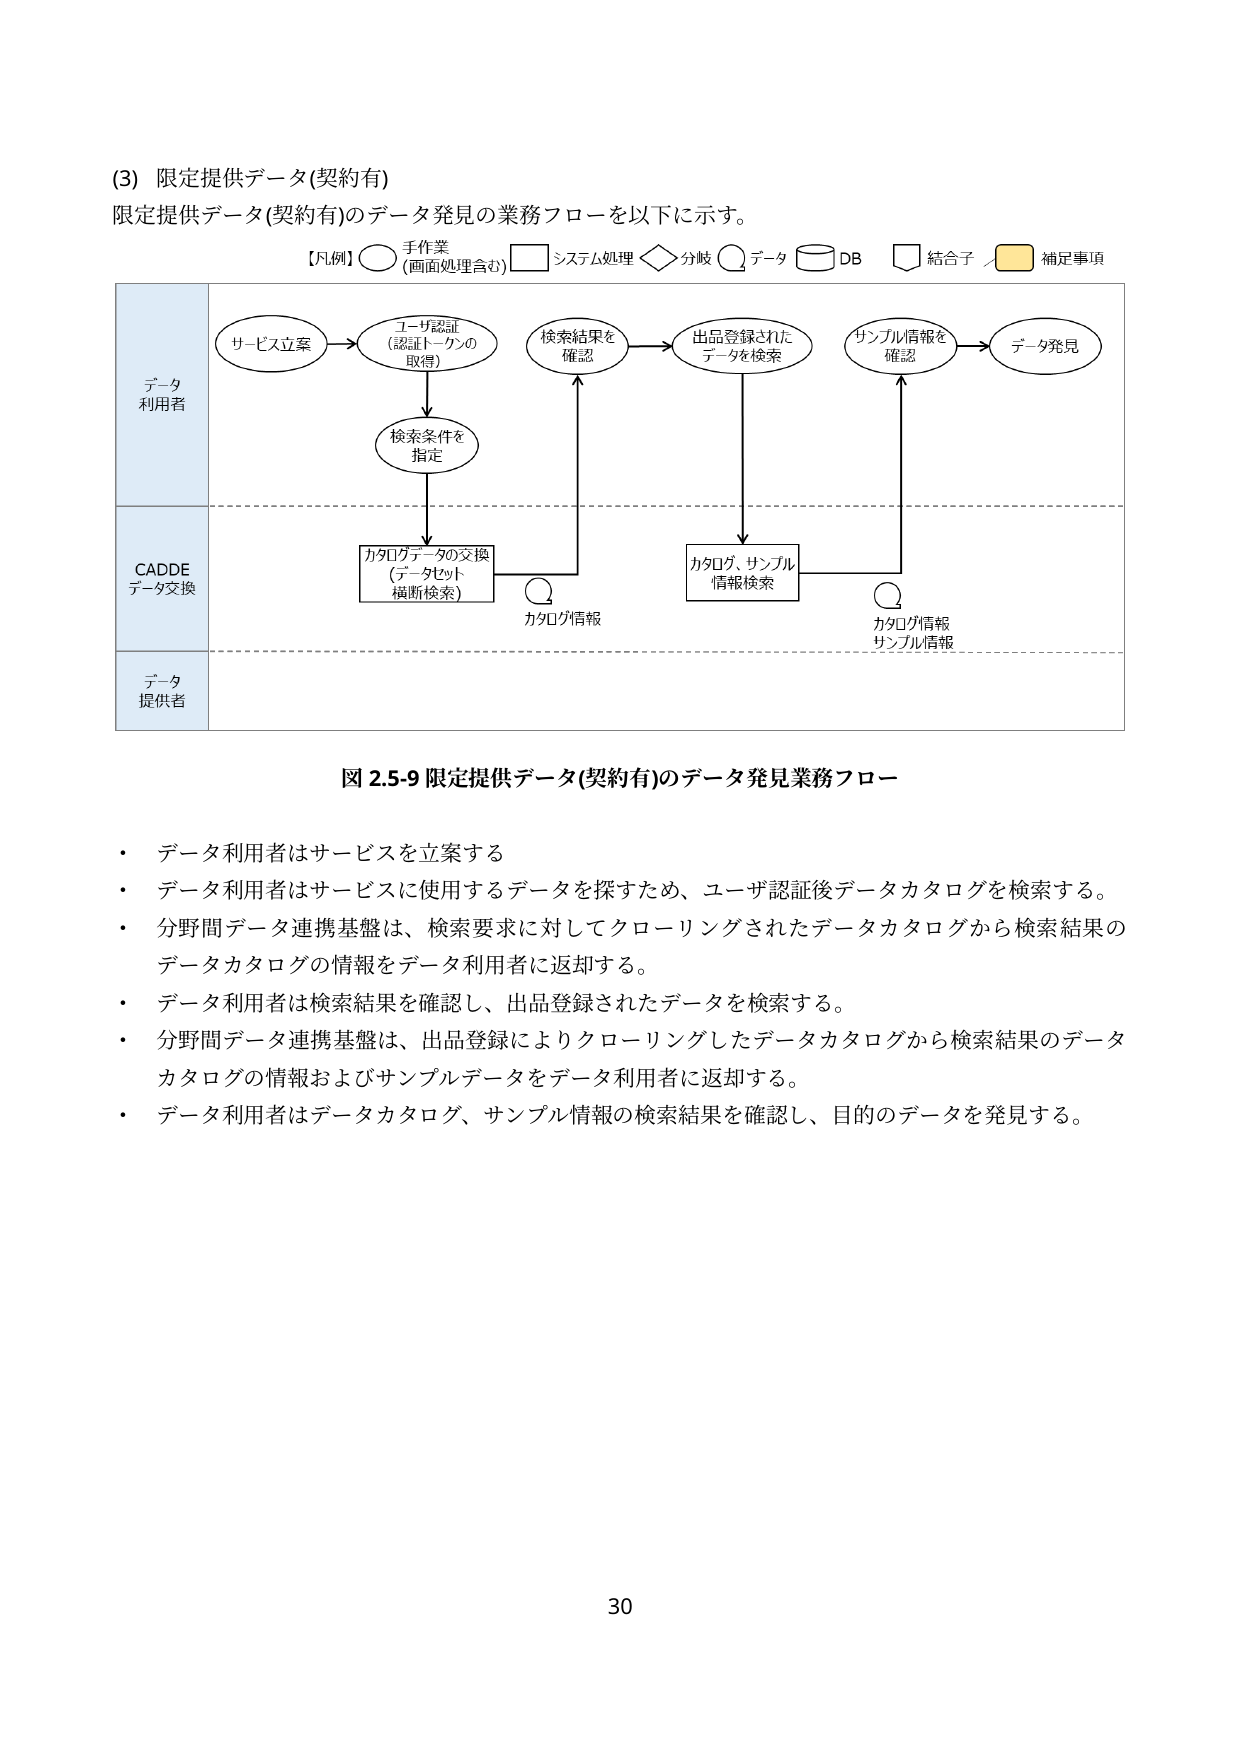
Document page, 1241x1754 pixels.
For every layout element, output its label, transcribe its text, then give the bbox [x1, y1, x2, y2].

list 分野間データ連携基盤は、出品登録によりクローリングしたデータカタログから検索結果のデータカタログの情報およびサンプルデータをデータ利用者に返却する。 [112, 1021, 1128, 1096]
list データ利用者はサービスを立案する [112, 833, 1128, 871]
text 限定提供データ(契約有)のデータ発見の業務フローを以下に示す。 [112, 196, 1128, 233]
subtitle 限定提供データ(契約有) [112, 158, 1128, 196]
picture [115, 233, 1125, 731]
list データ利用者はデータカタログ、サンプル情報の検索結果を確認し、目的のデータを発見する。 [112, 1096, 1128, 1133]
list データ利用者は検索結果を確認し、出品登録されたデータを検索する。 [112, 983, 1128, 1021]
list 分野間データ連携基盤は、検索要求に対してクローリングされたデータカタログから検索結果のデータカタログの情報をデータ利用者に返却する。 [112, 908, 1128, 983]
list データ利用者はサービスに使用するデータを探すため、ユーザ認証後データカタログを検索する。 [112, 871, 1128, 908]
